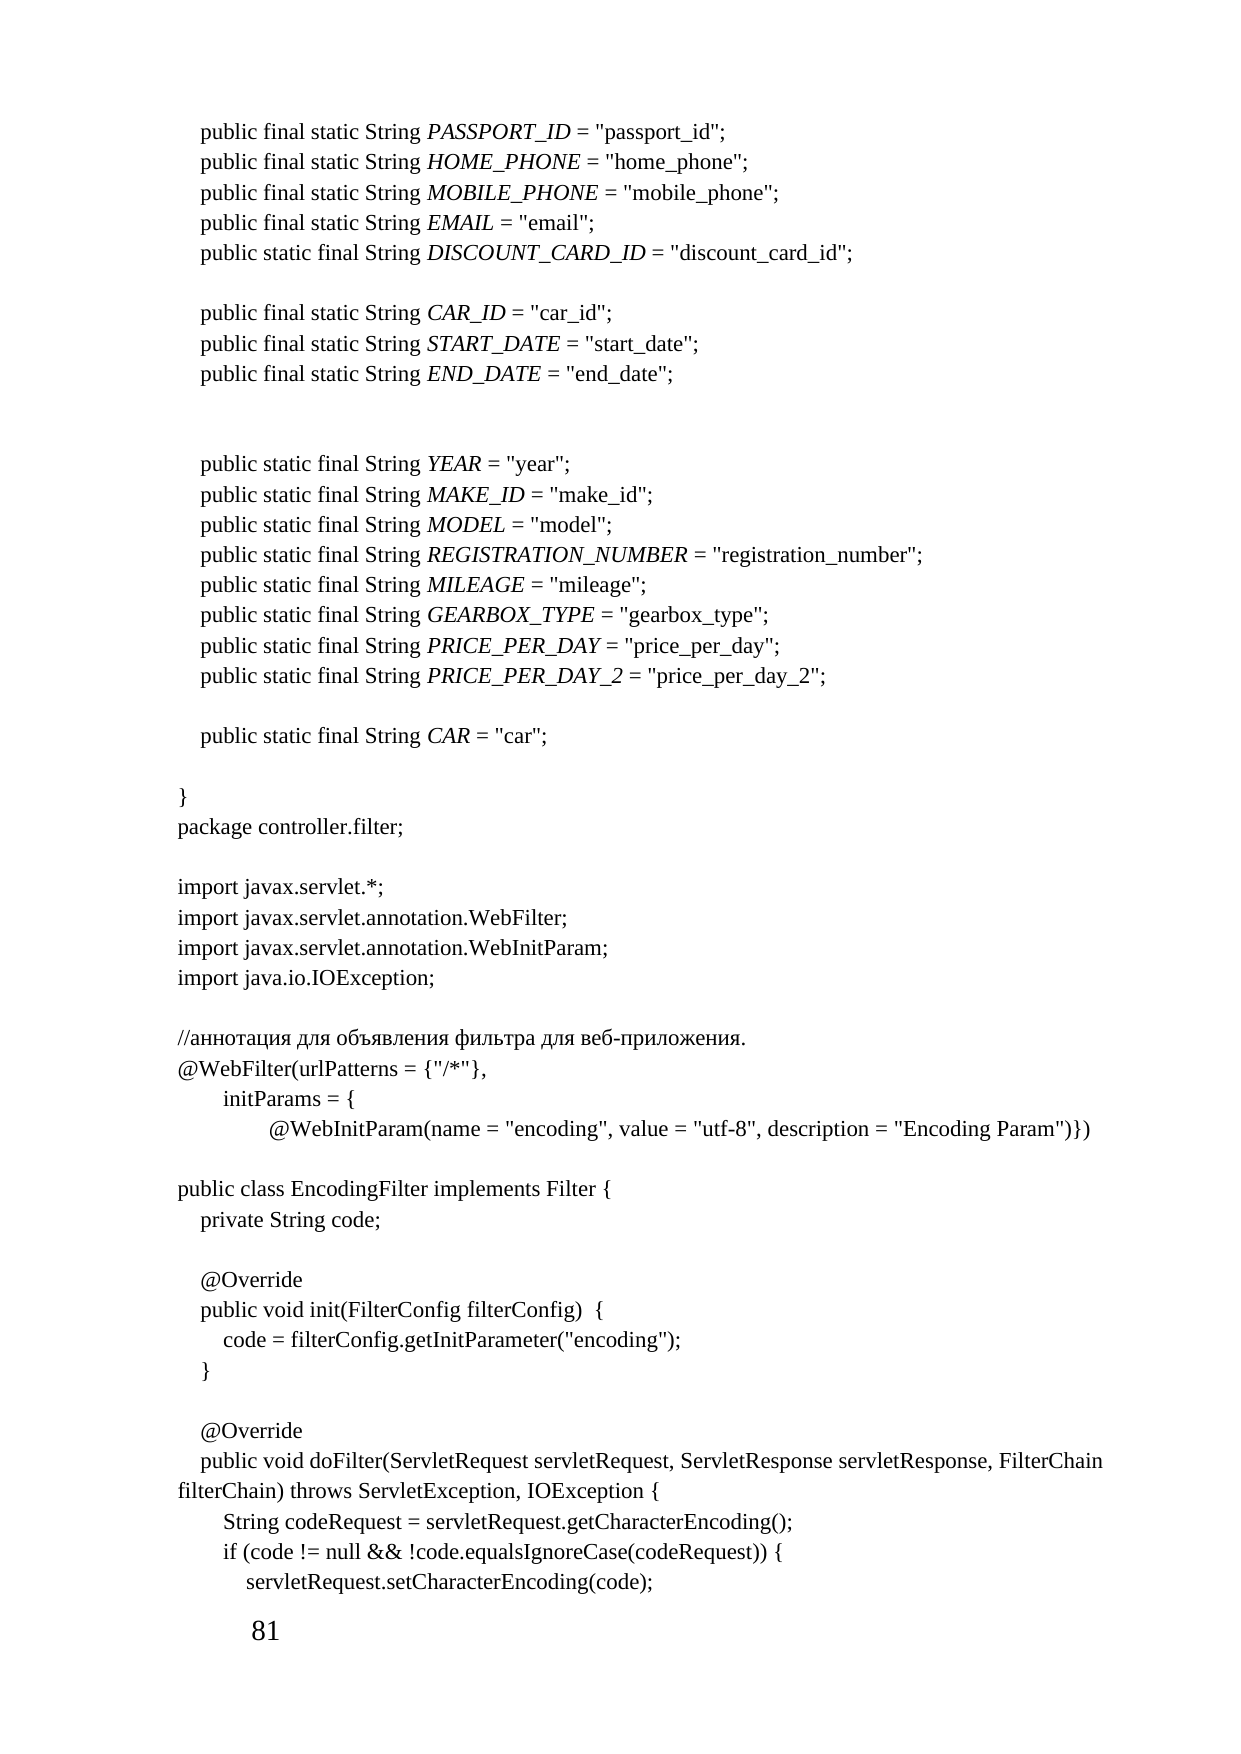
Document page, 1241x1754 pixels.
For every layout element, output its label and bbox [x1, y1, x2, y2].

text [177, 813, 1152, 1594]
text [177, 118, 1152, 809]
